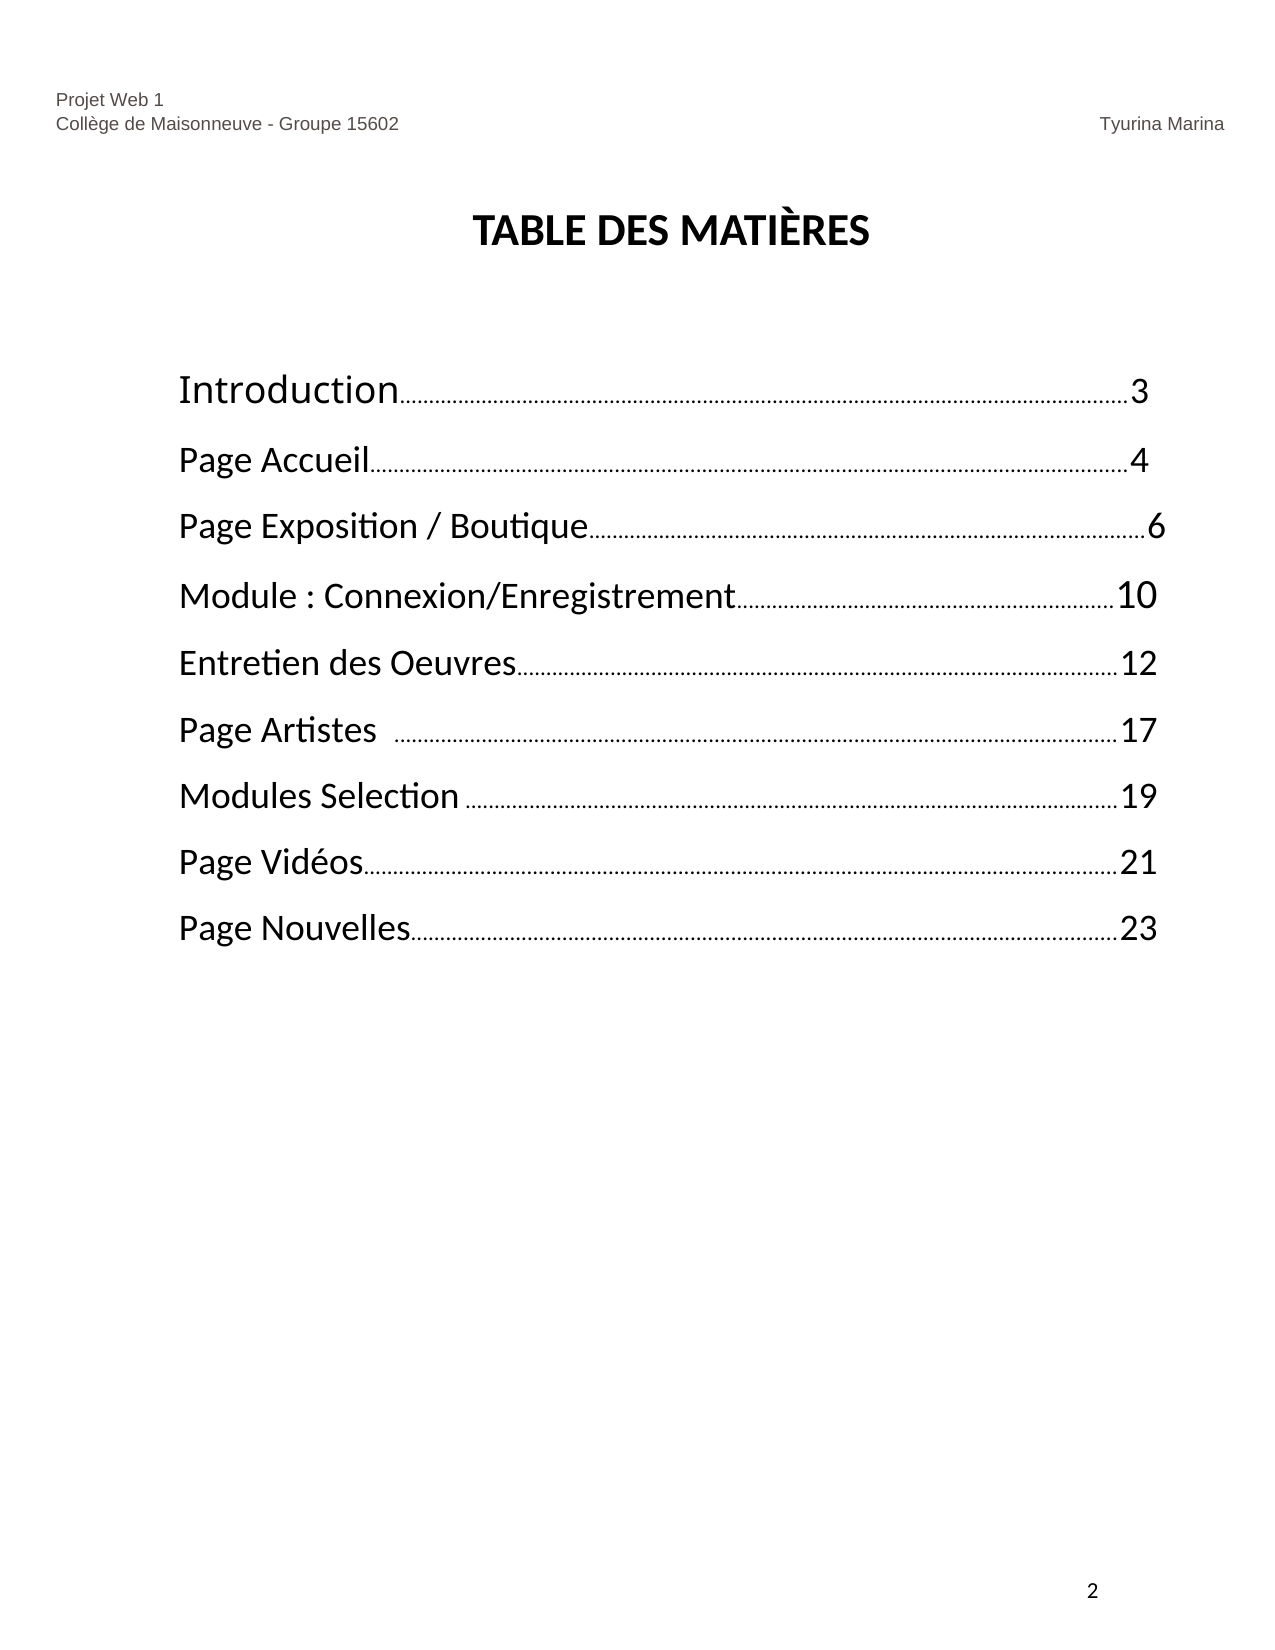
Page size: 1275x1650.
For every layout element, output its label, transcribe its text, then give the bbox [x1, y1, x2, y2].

text TABLE DES MATIÈRES [177, 201, 1166, 256]
